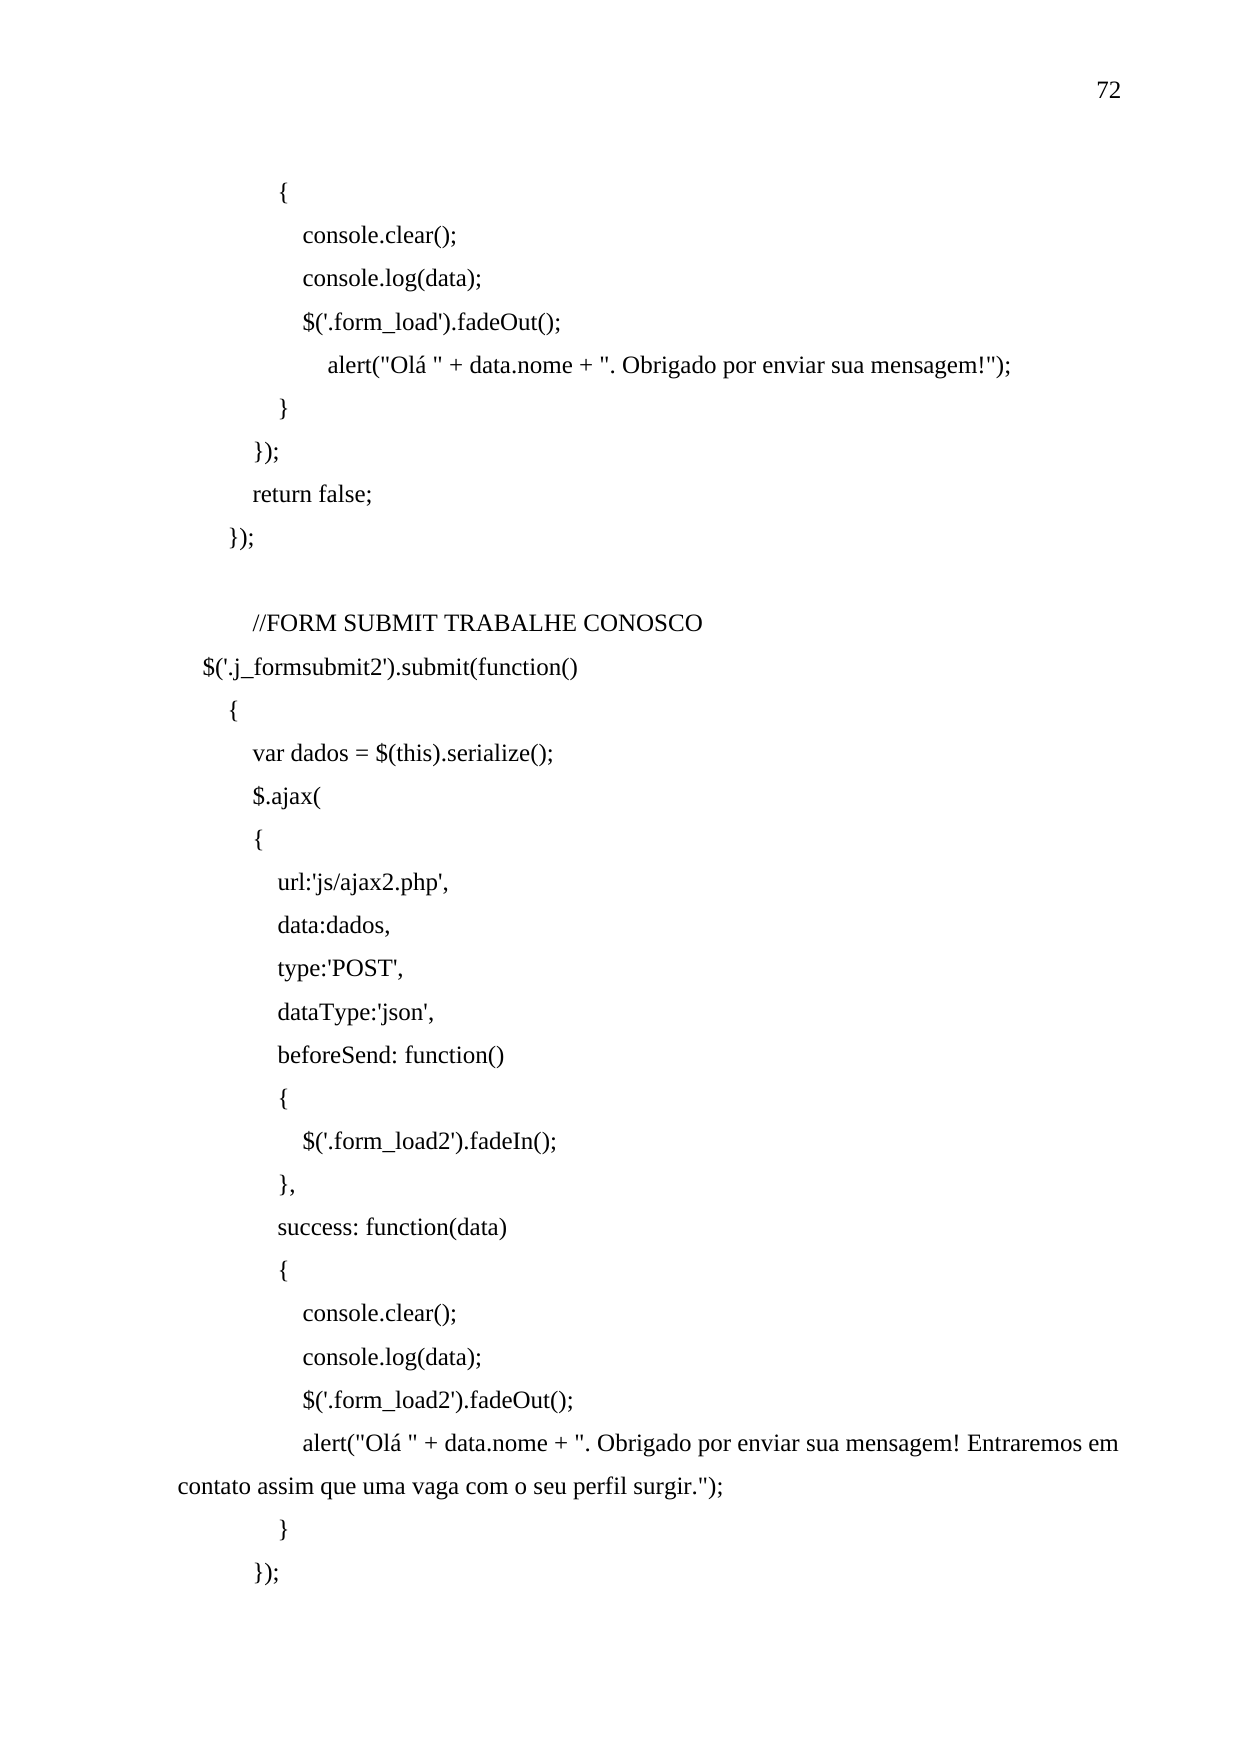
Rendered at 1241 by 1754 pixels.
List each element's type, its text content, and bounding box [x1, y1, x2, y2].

text }, [177, 1169, 1122, 1198]
text //FORM SUBMIT TRABALHE CONOSCO [177, 608, 1122, 637]
text console.log(data); [177, 1342, 1122, 1370]
text }); [177, 436, 1122, 465]
text $('.form_load').fadeOut(); [177, 307, 1122, 335]
text { [177, 824, 1122, 853]
text alert("Olá " + data.nome + ". Obrigado por enviar sua mensagem! Entraremos em contato assim que uma vaga com o seu perfil surgir."); [177, 1428, 1122, 1500]
text { [177, 695, 1122, 723]
text }); [177, 1557, 1122, 1586]
text } [177, 393, 1122, 422]
text } [177, 1514, 1122, 1543]
text $.ajax( [177, 781, 1122, 810]
text var dados = $(this).serialize(); [177, 738, 1122, 767]
text console.clear(); [177, 220, 1122, 249]
text { [177, 1255, 1122, 1284]
text $('.form_load2').fadeIn(); [177, 1126, 1122, 1155]
text url:'js/ajax2.php', [177, 867, 1122, 896]
text beforeSend: function() [177, 1040, 1122, 1068]
text $('.form_load2').fadeOut(); [177, 1385, 1122, 1413]
text type:'POST', [177, 953, 1122, 982]
text console.log(data); [177, 263, 1122, 292]
text data:dados, [177, 910, 1122, 939]
text dataType:'json', [177, 997, 1122, 1025]
text { [177, 177, 1122, 206]
text { [177, 1083, 1122, 1112]
text $('.j_formsubmit2').submit(function() [177, 652, 1122, 680]
text console.clear(); [177, 1298, 1122, 1327]
text alert("Olá " + data.nome + ". Obrigado por enviar sua mensagem!"); [177, 350, 1122, 378]
text return false; [177, 479, 1122, 508]
text }); [177, 522, 1122, 551]
text success: function(data) [177, 1212, 1122, 1241]
